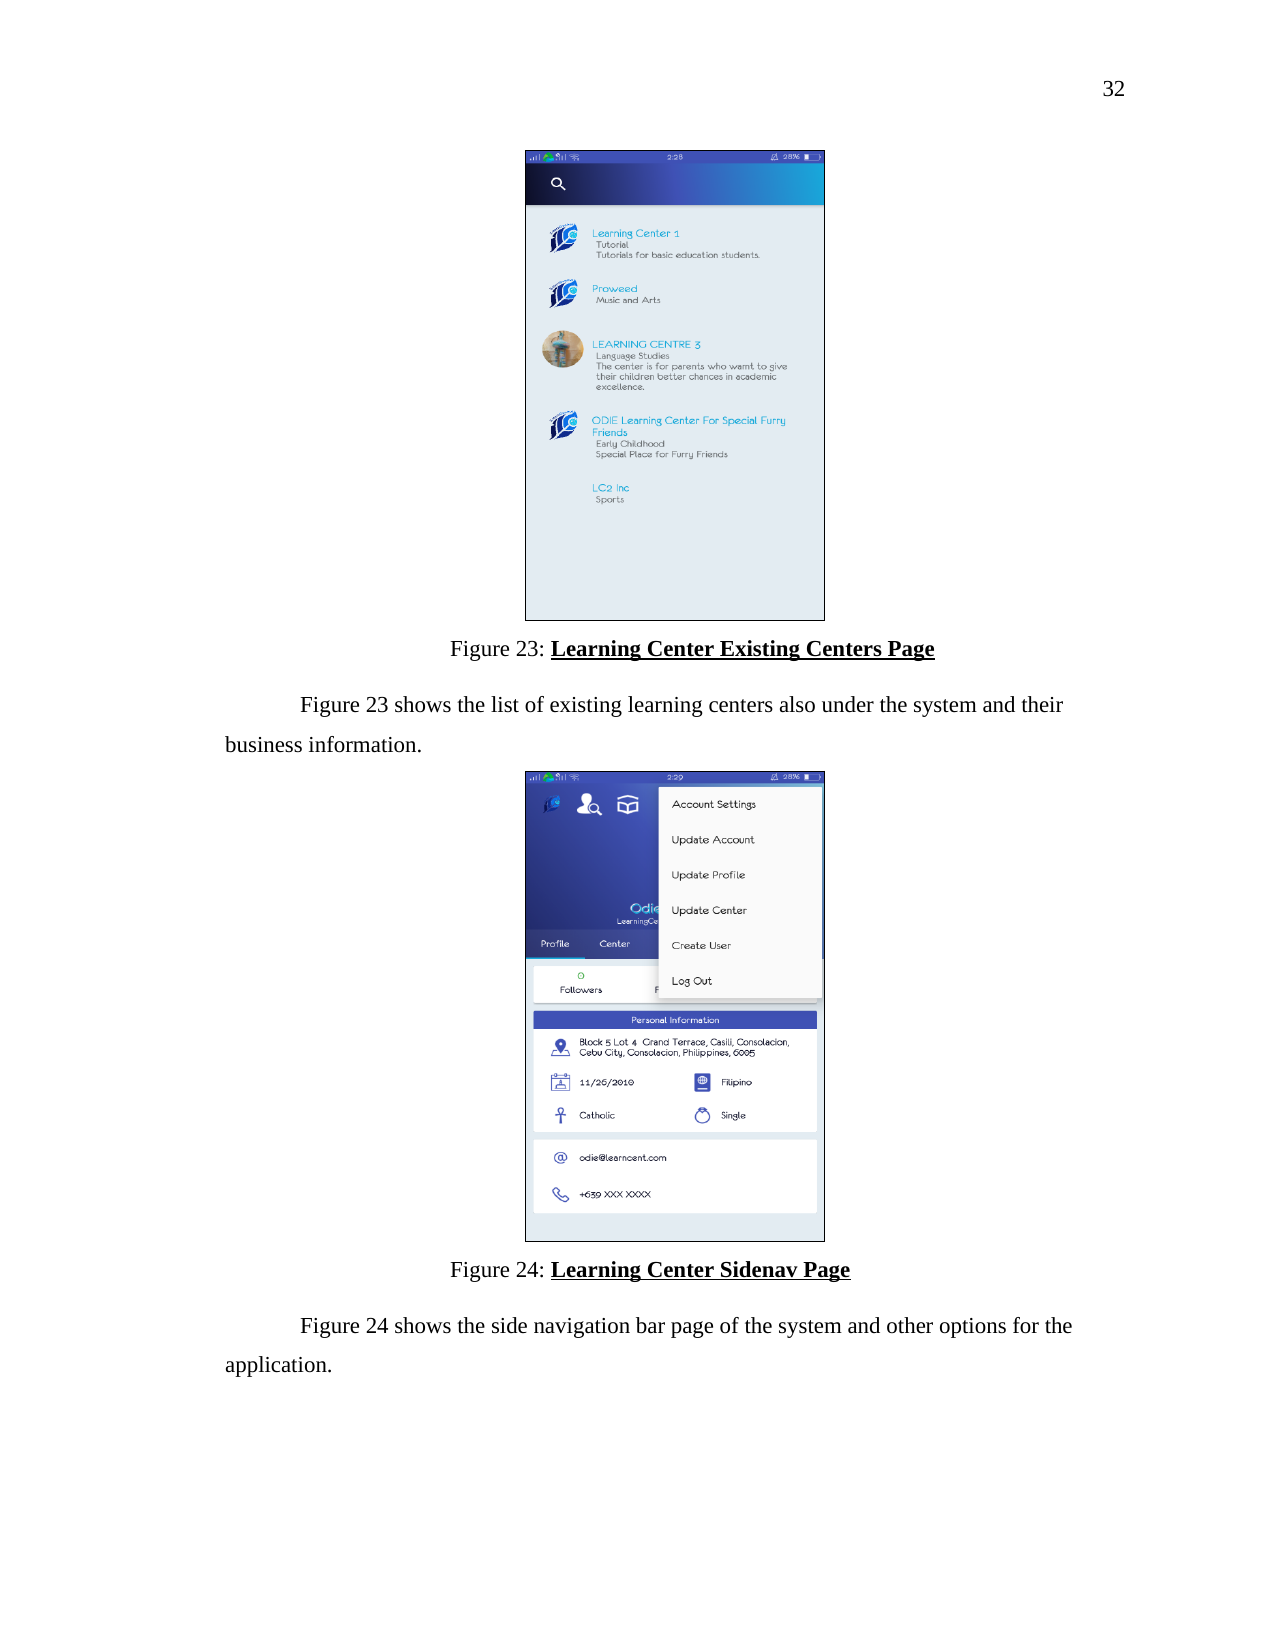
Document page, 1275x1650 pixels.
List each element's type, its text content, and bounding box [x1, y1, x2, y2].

text Figure 23 shows the list of existing learning centers also under the system and their business information. [225, 692, 1125, 757]
text Figure 24: Learning Center Sidenav Page [375, 1256, 1125, 1282]
picture [526, 772, 824, 1241]
picture [526, 151, 824, 620]
text Figure 24 shows the side navigation bar page of the system and other options for the application. [225, 1312, 1125, 1378]
text Figure 23: Learning Center Existing Centers Page [375, 635, 1125, 662]
